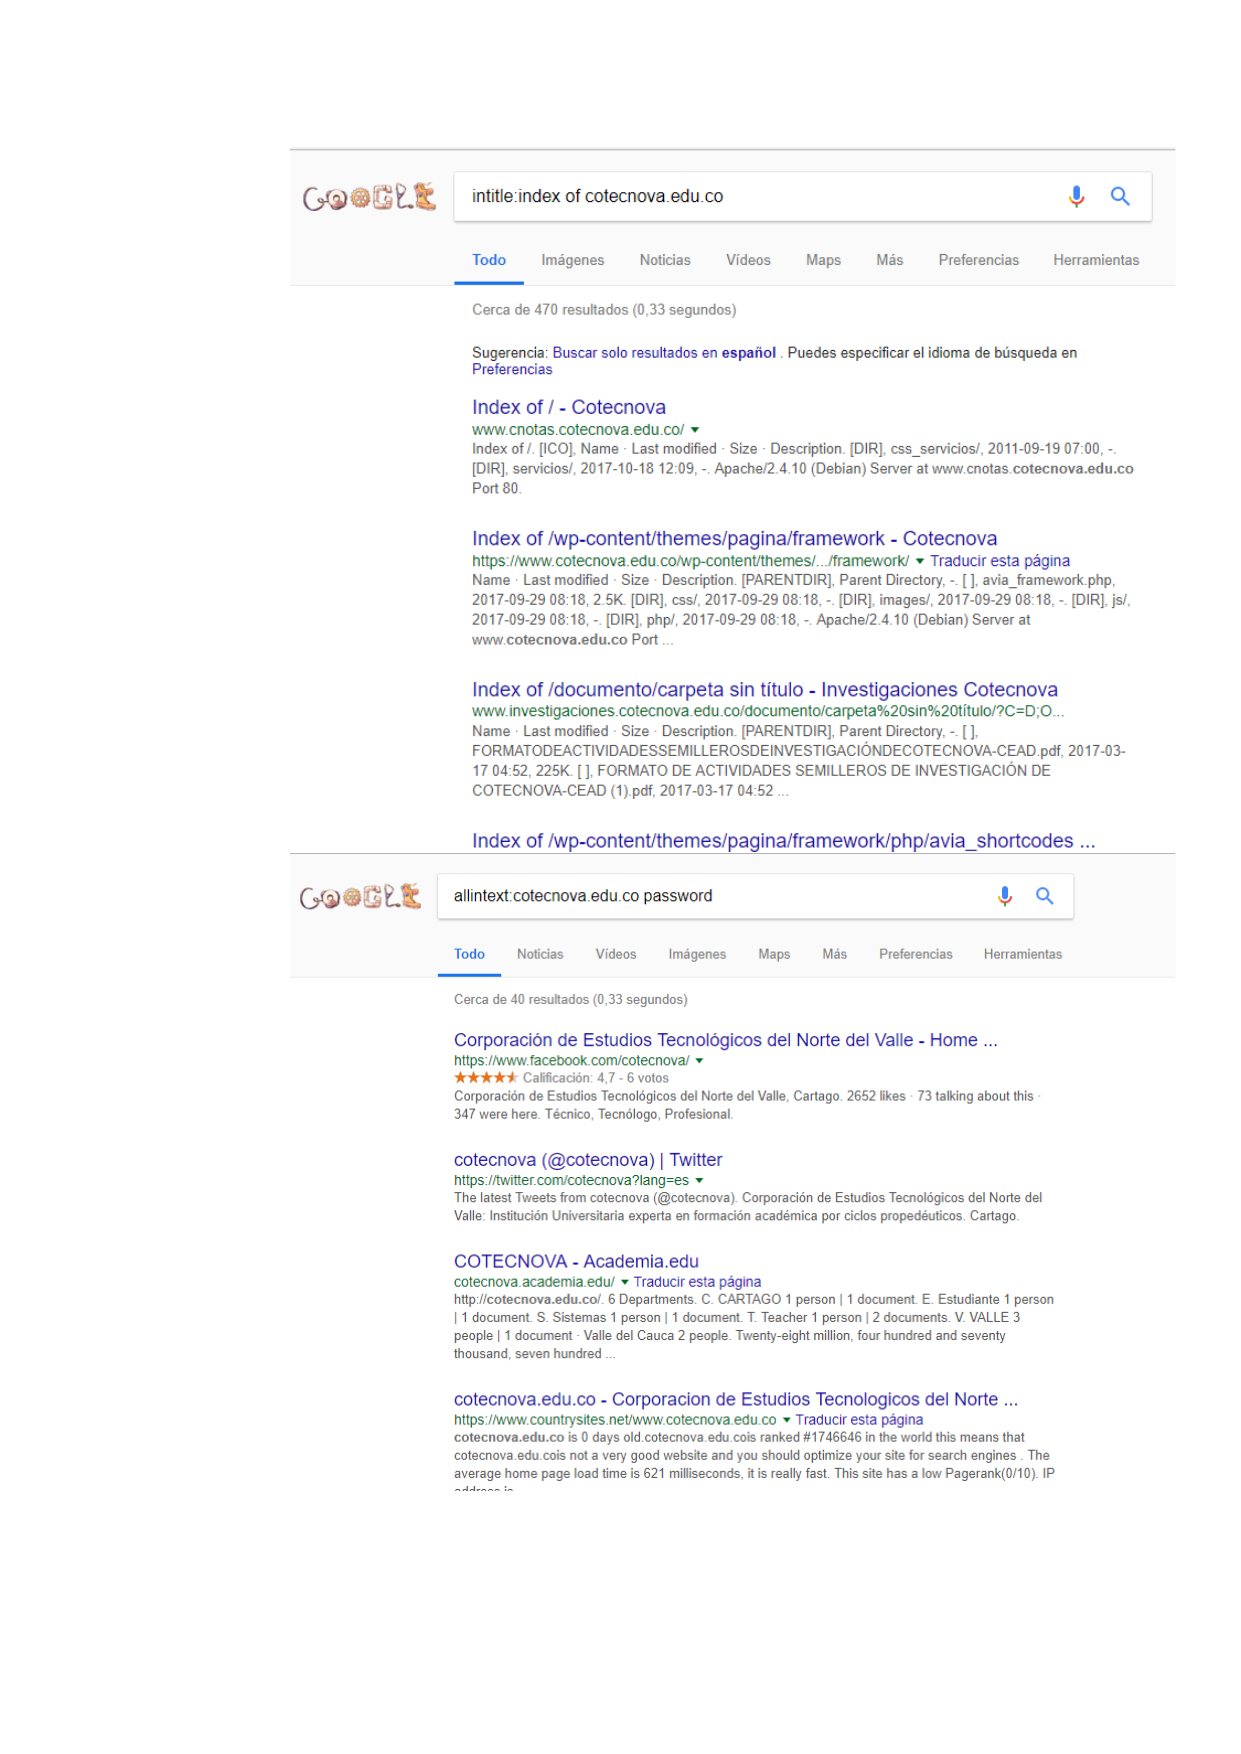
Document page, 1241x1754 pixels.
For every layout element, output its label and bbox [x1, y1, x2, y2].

picture [289, 853, 1176, 1491]
picture [289, 147, 1176, 852]
